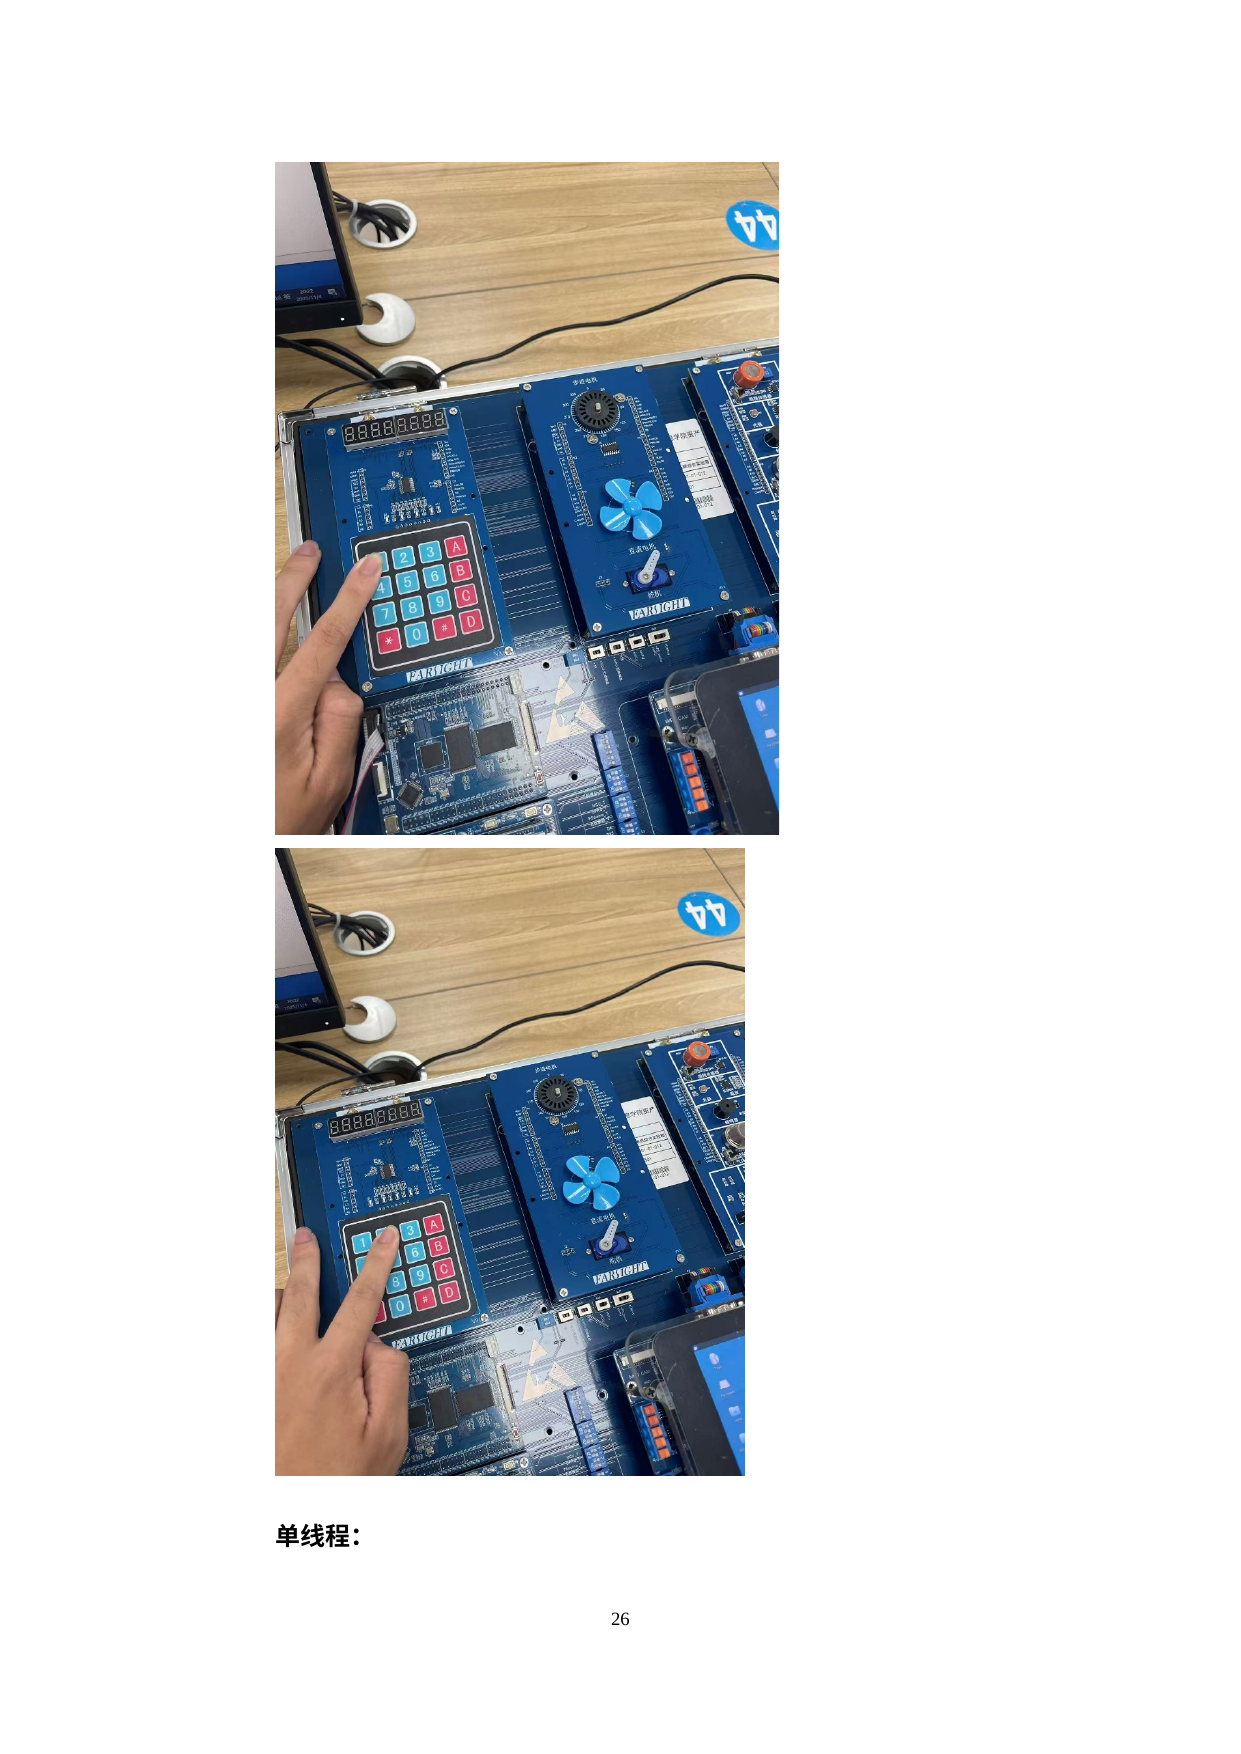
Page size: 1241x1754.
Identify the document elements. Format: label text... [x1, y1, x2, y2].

picture [275, 162, 780, 835]
picture [275, 848, 745, 1476]
text 单线程： [275, 1502, 1053, 1567]
